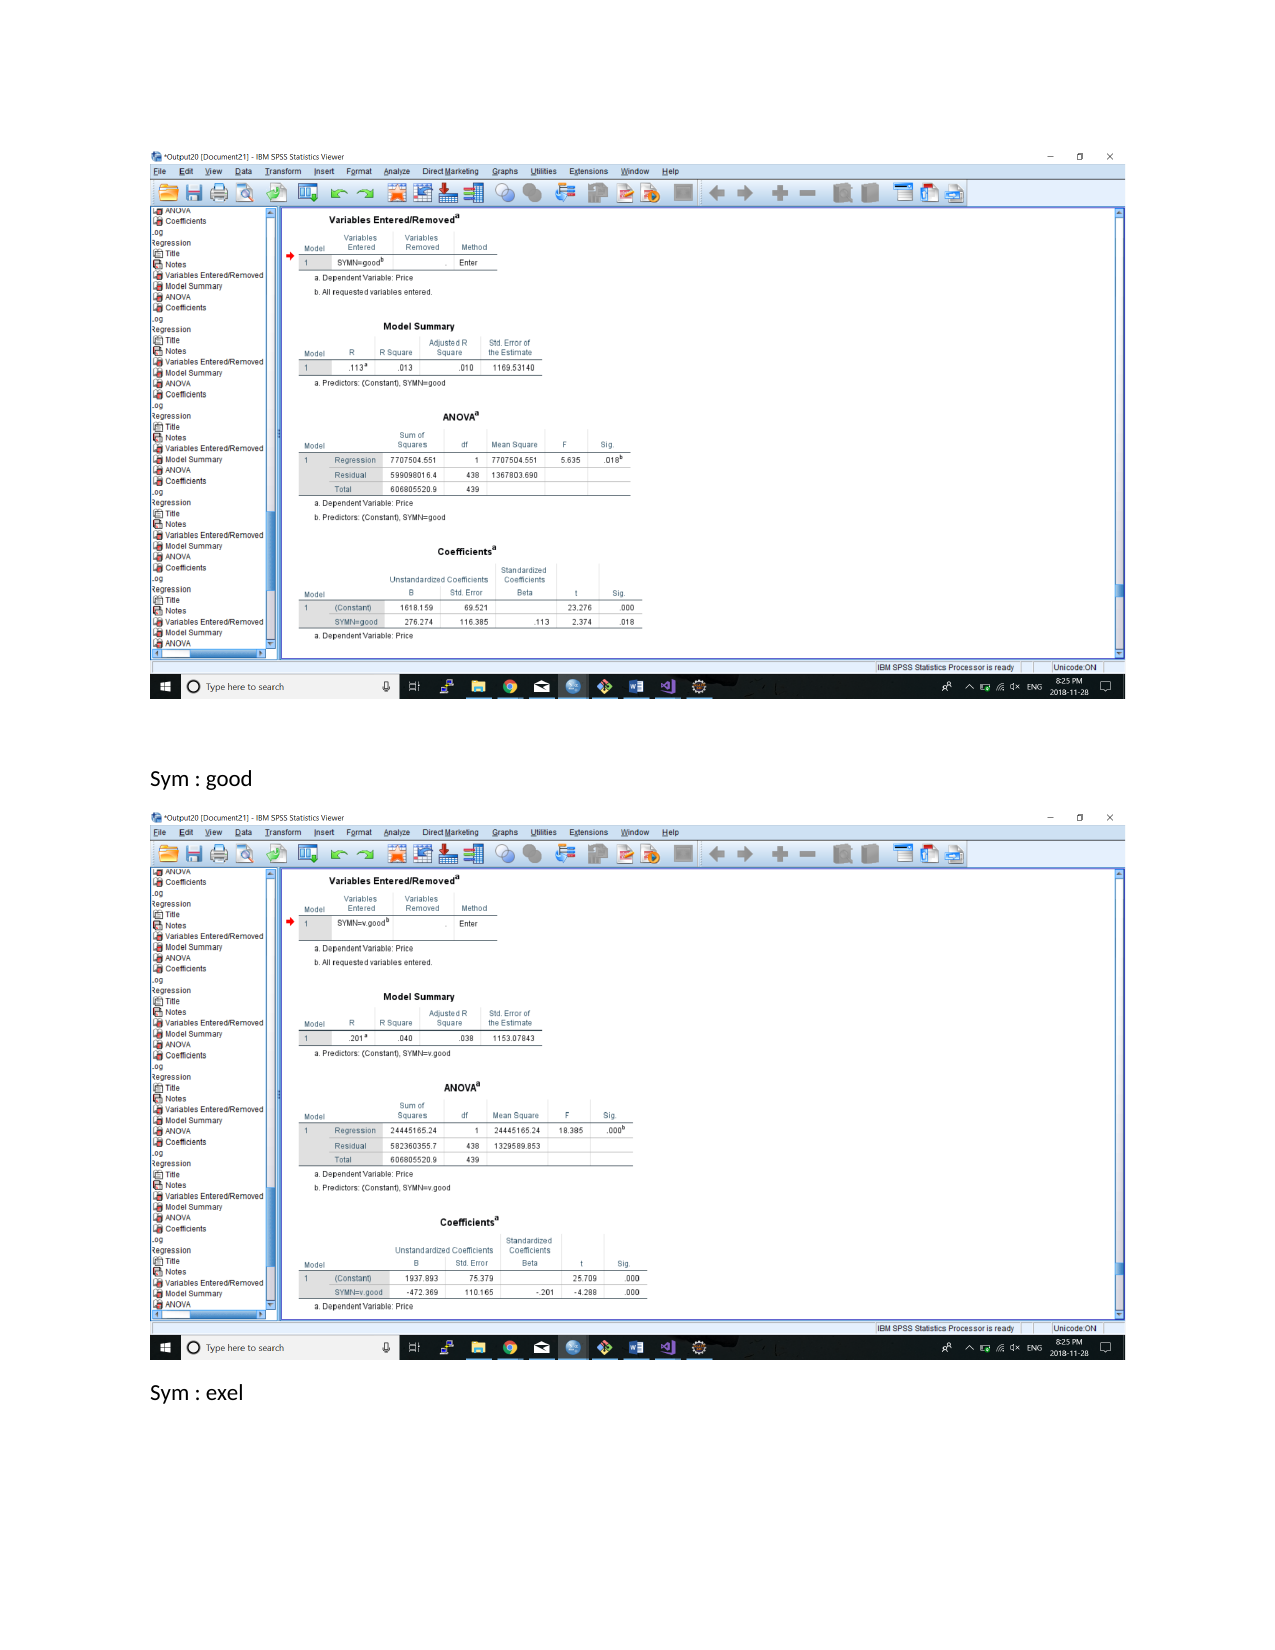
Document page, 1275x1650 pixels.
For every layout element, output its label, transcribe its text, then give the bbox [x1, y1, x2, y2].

text Sym : exel [150, 1378, 1125, 1406]
picture [150, 150, 1125, 699]
picture [150, 811, 1125, 1360]
text Sym : good [150, 764, 1125, 792]
